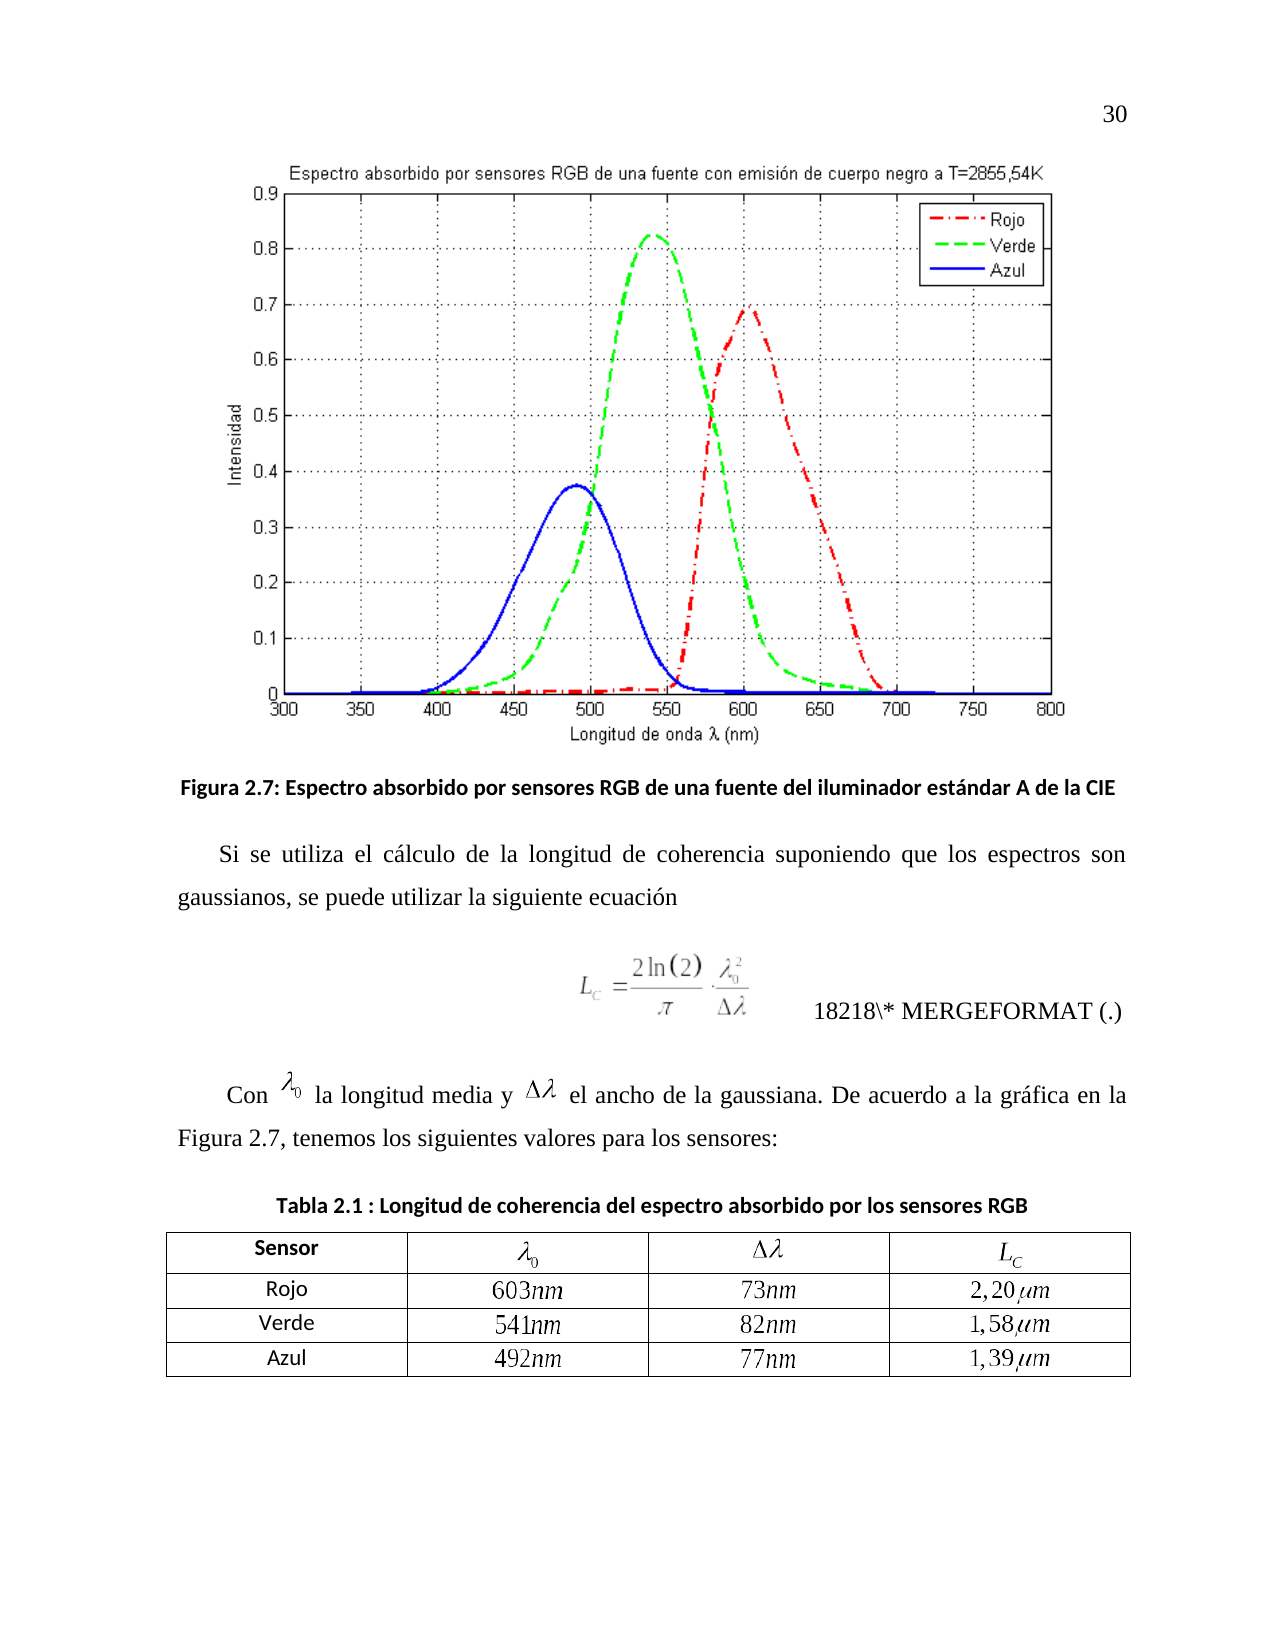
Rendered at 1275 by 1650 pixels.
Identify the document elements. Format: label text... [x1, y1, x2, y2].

table_cell Azul [167, 1343, 407, 1376]
table_cell [408, 1343, 648, 1376]
picture [209, 147, 1087, 761]
table_header [890, 1233, 1130, 1273]
table_cell [890, 1274, 1130, 1307]
table_header [408, 1233, 648, 1273]
table_cell [649, 1274, 889, 1307]
table_cell [649, 1309, 889, 1342]
table_cell [408, 1274, 648, 1307]
table_cell [890, 1309, 1130, 1342]
table_cell Verde [167, 1309, 407, 1342]
text Si se utiliza el cálculo de la longitud de coherencia suponiendo que los espectros son gaussianos, se puede utilizar la siguiente ecuación [177, 839, 1127, 911]
table_header [649, 1233, 889, 1273]
table_cell Rojo [167, 1274, 407, 1307]
table_cell [649, 1343, 889, 1376]
table_cell [408, 1309, 648, 1342]
table_header Sensor [167, 1233, 407, 1273]
table_cell [890, 1343, 1130, 1376]
